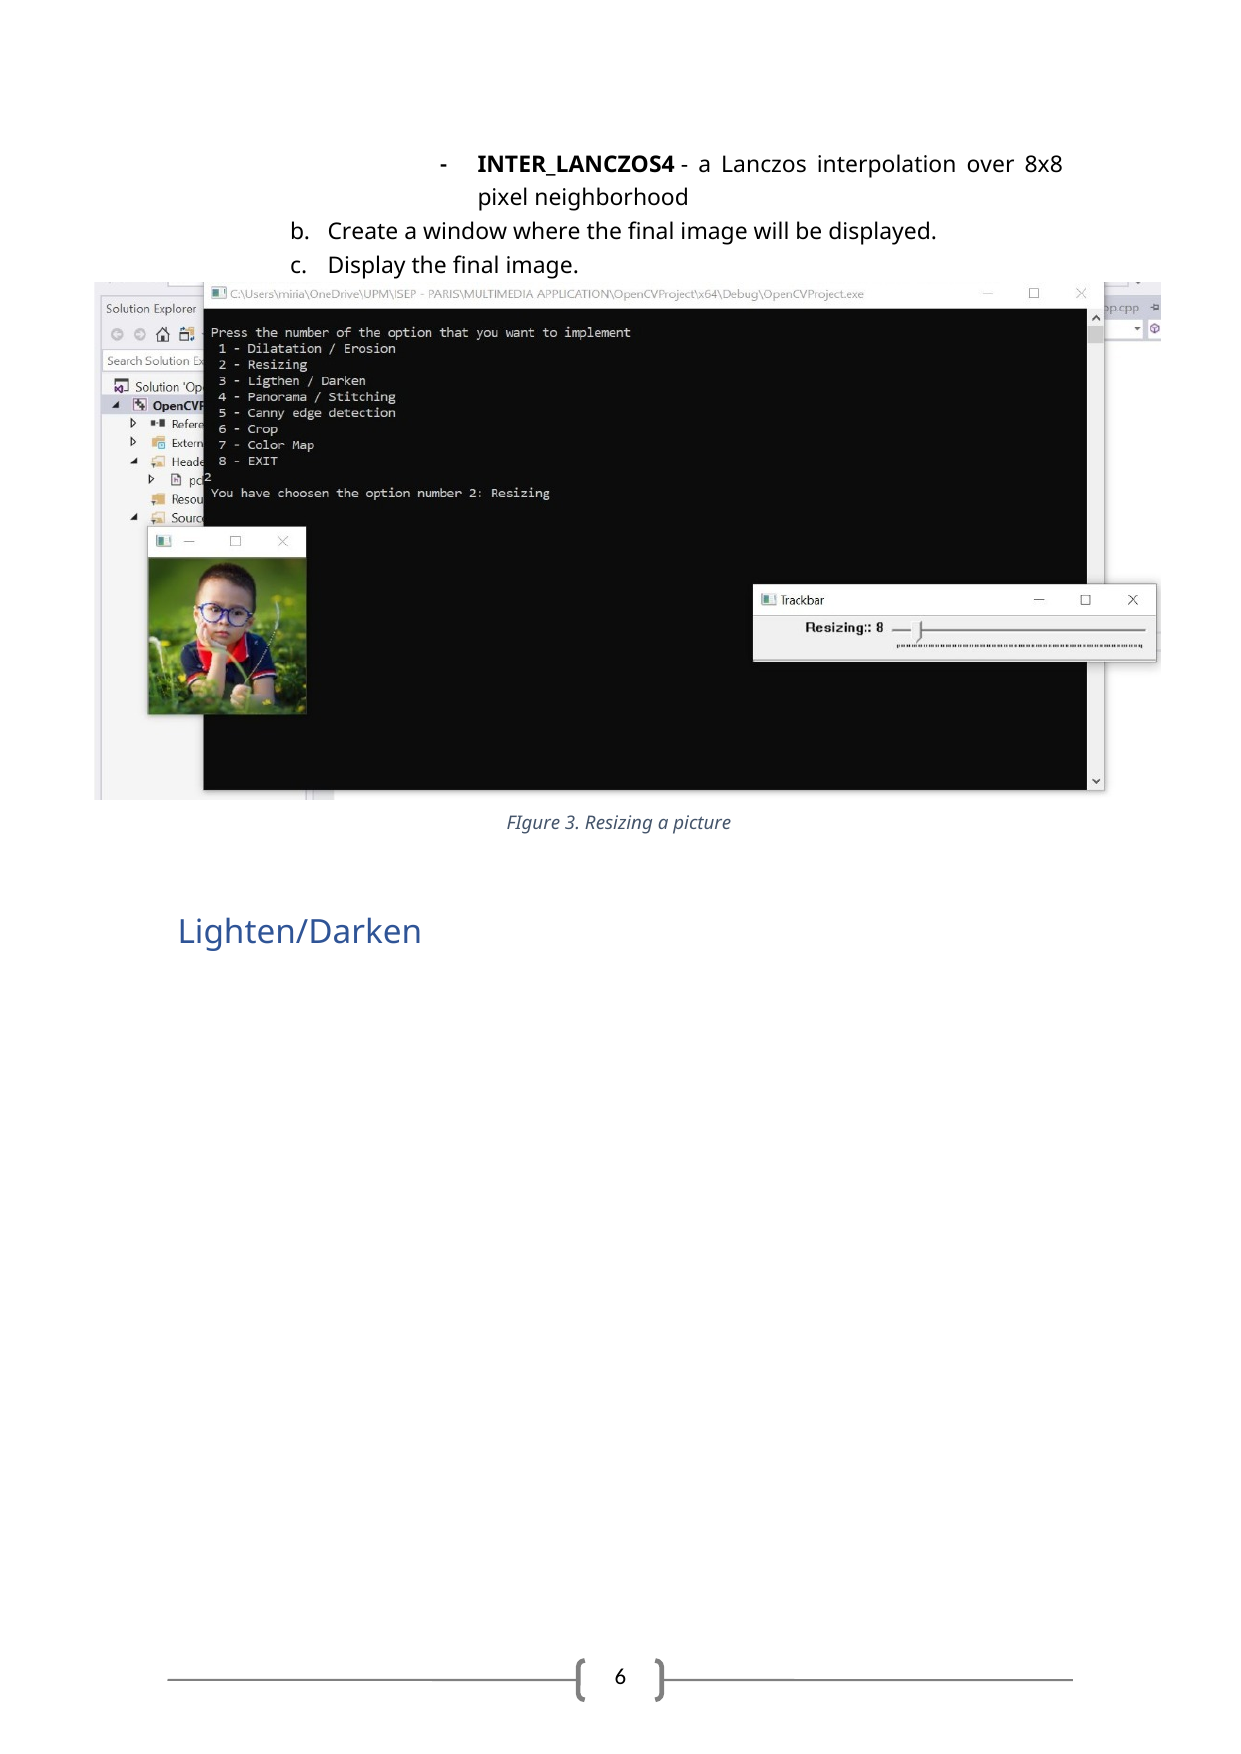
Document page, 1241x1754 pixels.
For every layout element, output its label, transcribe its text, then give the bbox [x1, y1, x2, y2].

list Create a window where the final image will be displayed. [290, 215, 1063, 246]
subtitle Lighten/Darken [177, 908, 1063, 953]
list INTER_LANCZOS4 - a Lanczos interpolation over 8x8 pixel neighborhood [440, 148, 1063, 213]
picture [94, 282, 1161, 800]
list Display the final image. [290, 249, 1063, 280]
